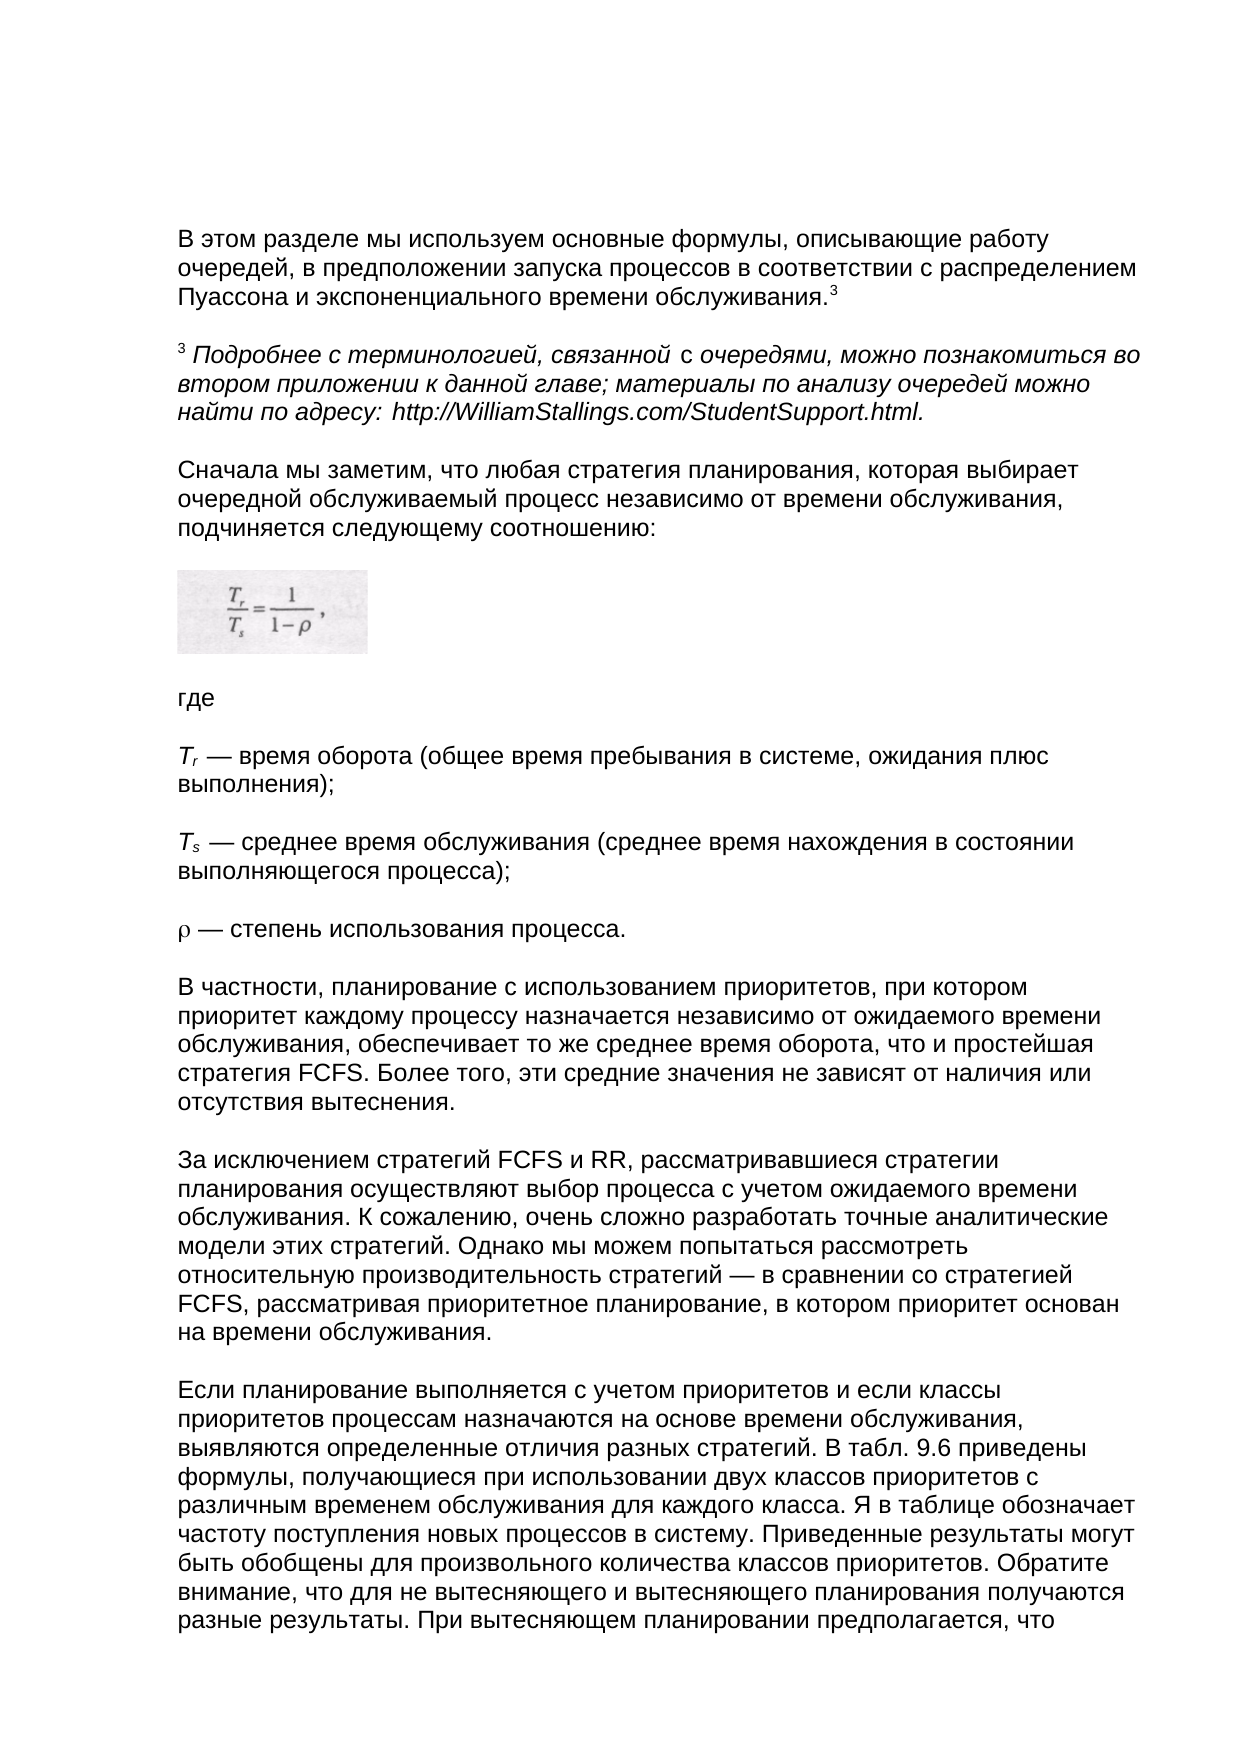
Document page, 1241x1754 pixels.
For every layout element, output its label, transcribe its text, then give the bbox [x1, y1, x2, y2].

text 3 Подробнее с терминологией, связанной с очередями, можно познакомиться во втором приложении к данной главе; материалы по анализу очередей можно найти по адресу: http://WilliamStallings.com/StudentSupport.html. [177, 340, 1152, 426]
text За исключением стратегий FCFS и RR, рассматривавшиеся стратегии планирования осуществляют выбор процесса с учетом ожидаемого времени обслуживания. К сожалению, очень сложно разработать точные аналитические модели этих стратегий. Однако мы можем попытаться рассмотреть относительную производительность стратегий — в сравнении со стратегией FCFS, рассматривая приоритетное планирование, в котором приоритет основан на времени обслуживания. [177, 1145, 1152, 1346]
picture [177, 570, 368, 654]
text Тs — среднее время обслуживания (среднее время нахождения в состоянии выполняющегося процесса); [177, 827, 1152, 885]
text В частности, планирование с использованием приоритетов, при котором приоритет каждому процессу назначается независимо от ожидаемого времени обслуживания, обеспечивает то же среднее время оборота, что и простейшая стратегия FCFS. Более того, эти средние значения не зависят от наличия или отсутствия вытеснения. [177, 972, 1152, 1116]
text В этом разделе мы используем основные формулы, описывающие работу очередей, в предположении запуска процессов в соответствии с распределением Пуассона и экспоненциального времени обслуживания.3 [177, 224, 1152, 311]
text Тr — время оборота (общее время пребывания в системе, ожидания плюс выполнения); [177, 741, 1152, 798]
text — степень использования процесса. [177, 914, 1152, 943]
text Сначала мы заметим, что любая стратегия планирования, которая выбирает очередной обслуживаемый процесс независимо от времени обслуживания, подчиняется следующему соотношению: [177, 455, 1152, 542]
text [177, 1375, 1152, 1634]
text где [177, 683, 1152, 711]
